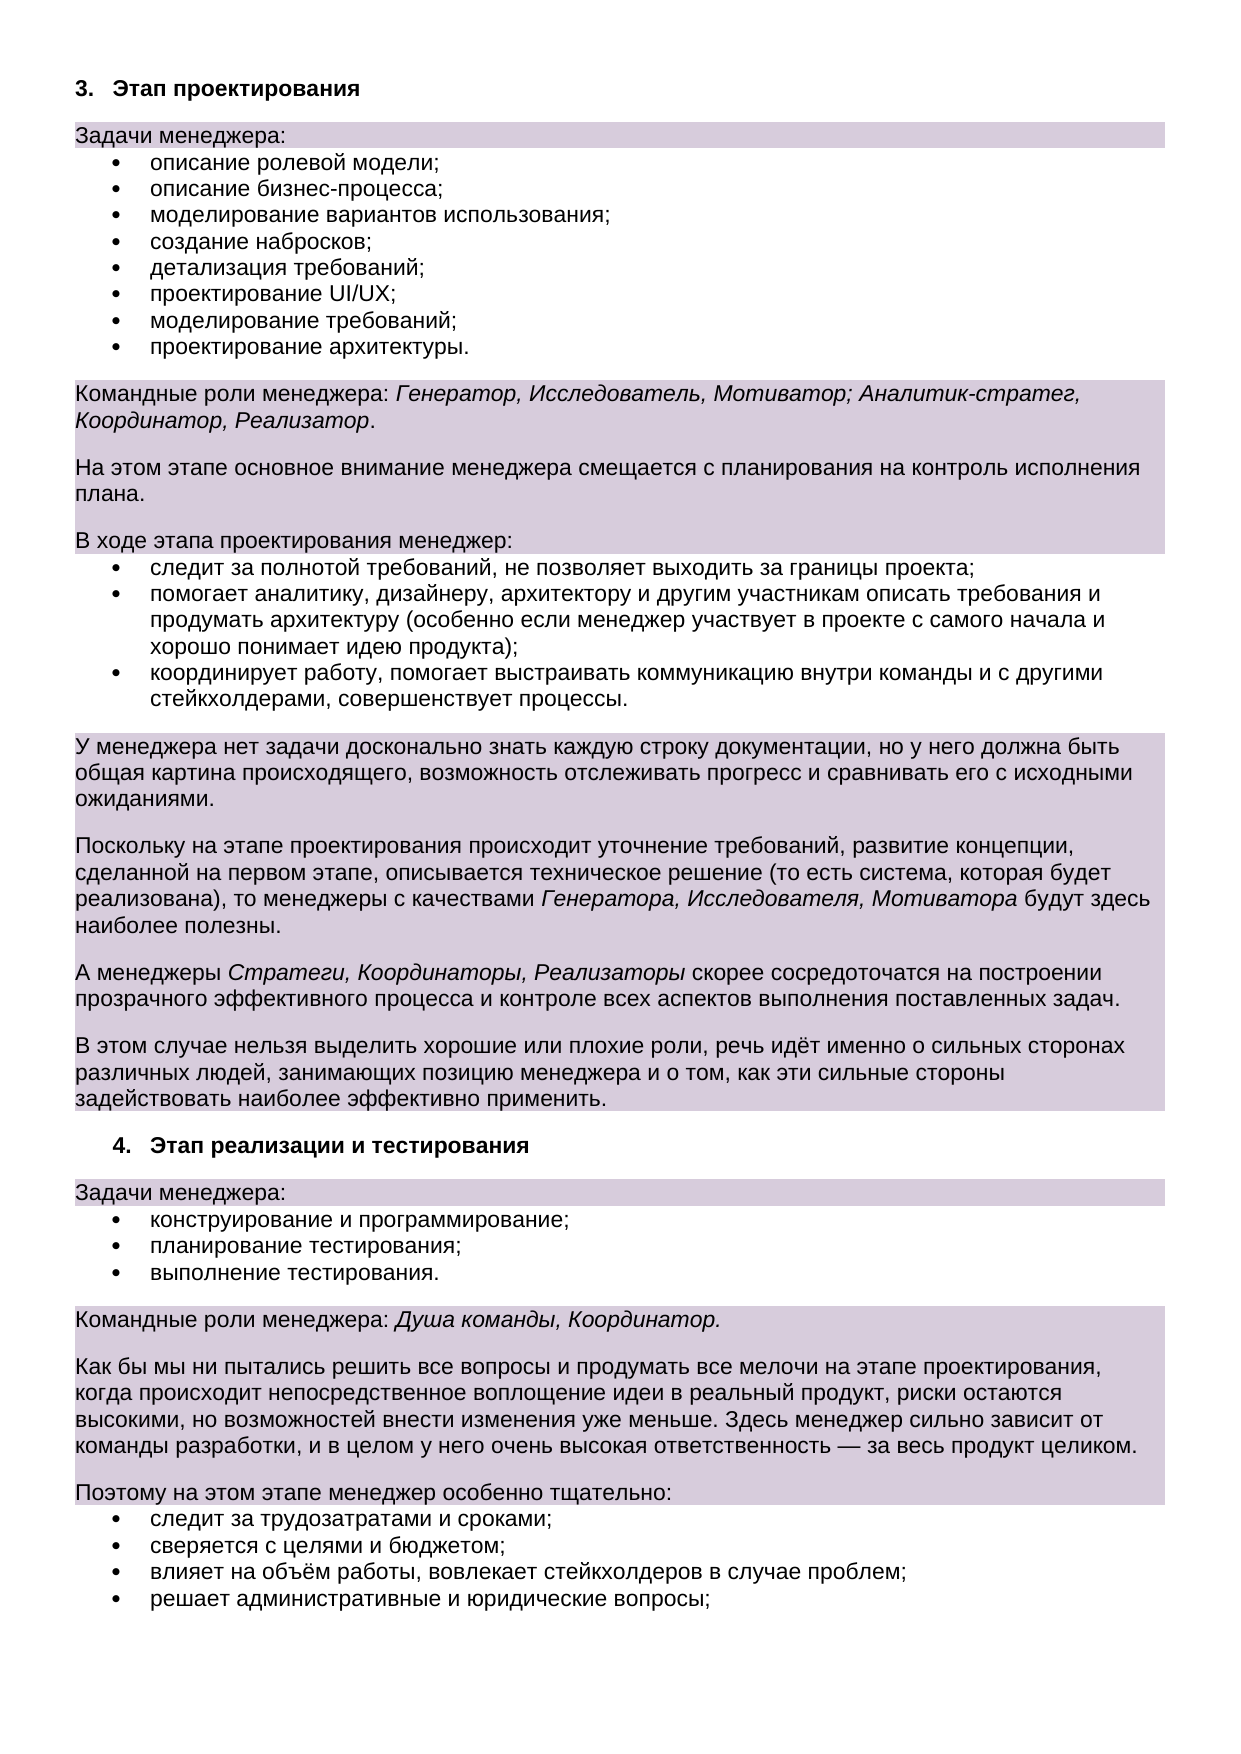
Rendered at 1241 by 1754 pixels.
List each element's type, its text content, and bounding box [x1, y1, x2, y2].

text На этом этапе основное внимание менеджера смещается с планирования на контроль исполнения плана. [75, 454, 1165, 506]
list следит за трудозатратами и сроками; [112, 1505, 1165, 1532]
list описание бизнес-процесса; [112, 175, 1165, 201]
text Задачи менеджера: [75, 122, 1165, 148]
list координирует работу, помогает выстраивать коммуникацию внутри команды и с другими стейкхолдерами, совершенствует процессы. [112, 659, 1165, 712]
text А менеджеры Стратеги, Координаторы, Реализаторы скорее сосредоточатся на построении прозрачного эффективного процесса и контроле всех аспектов выполнения поставленных задач. [75, 959, 1165, 1011]
list помогает аналитику, дизайнеру, архитектору и другим участникам описать требования и продумать архитектуру (особенно если менеджер участвует в проекте с самого начала и хорошо понимает идею продукта); [112, 580, 1165, 659]
list проектирование архитектуры. [112, 333, 1165, 359]
list сверяется с целями и бюджетом; [112, 1532, 1165, 1558]
list выполнение тестирования. [112, 1258, 1165, 1285]
text У менеджера нет задачи досконально знать каждую строку документации, но у него должна быть общая картина происходящего, возможность отслеживать прогресс и сравнивать его с исходными ожиданиями. [75, 733, 1165, 812]
list создание набросков; [112, 228, 1165, 254]
list решает административные и юридические вопросы; [112, 1584, 1165, 1611]
list Этап реализации и тестирования [112, 1132, 1165, 1158]
list детализация требований; [112, 254, 1165, 280]
text Поэтому на этом этапе менеджер особенно тщательно: [75, 1479, 1165, 1505]
text Командные роли менеджера: Генератор, Исследователь, Мотиватор; Аналитик-стратег, Координатор, Реализатор. [75, 380, 1165, 433]
text Командные роли менеджера: Душа команды, Координатор. [75, 1306, 1165, 1332]
list конструирование и программирование; [112, 1206, 1165, 1232]
text Как бы мы ни пытались решить все вопросы и продумать все мелочи на этапе проектирования, когда происходит непосредственное воплощение идеи в реальный продукт, риски остаются высокими, но возможностей внести изменения уже меньше. Здесь менеджер сильно зависит от команды разработки, и в целом у него очень высокая ответственность — за весь продукт целиком. [75, 1353, 1165, 1458]
text В ходе этапа проектирования менеджер: [75, 527, 1165, 554]
list влияет на объём работы, вовлекает стейкхолдеров в случае проблем; [112, 1558, 1165, 1584]
list Этап проектирования [75, 75, 1165, 101]
text В этом случае нельзя выделить хорошие или плохие роли, речь идёт именно о сильных сторонах различных людей, занимающих позицию менеджера и о том, как эти сильные стороны задействовать наиболее эффективно применить. [75, 1032, 1165, 1111]
list проектирование UI/UX; [112, 280, 1165, 307]
list моделирование требований; [112, 307, 1165, 333]
text Задачи менеджера: [75, 1179, 1165, 1206]
list планирование тестирования; [112, 1232, 1165, 1258]
list следит за полнотой требований, не позволяет выходить за границы проекта; [112, 554, 1165, 580]
list описание ролевой модели; [112, 148, 1165, 175]
list моделирование вариантов использования; [112, 201, 1165, 228]
text Поскольку на этапе проектирования происходит уточнение требований, развитие концепции, сделанной на первом этапе, описывается техническое решение (то есть система, которая будет реализована), то менеджеры с качествами Генератора, Исследователя, Мотиватора будут здесь наиболее полезны. [75, 832, 1165, 938]
